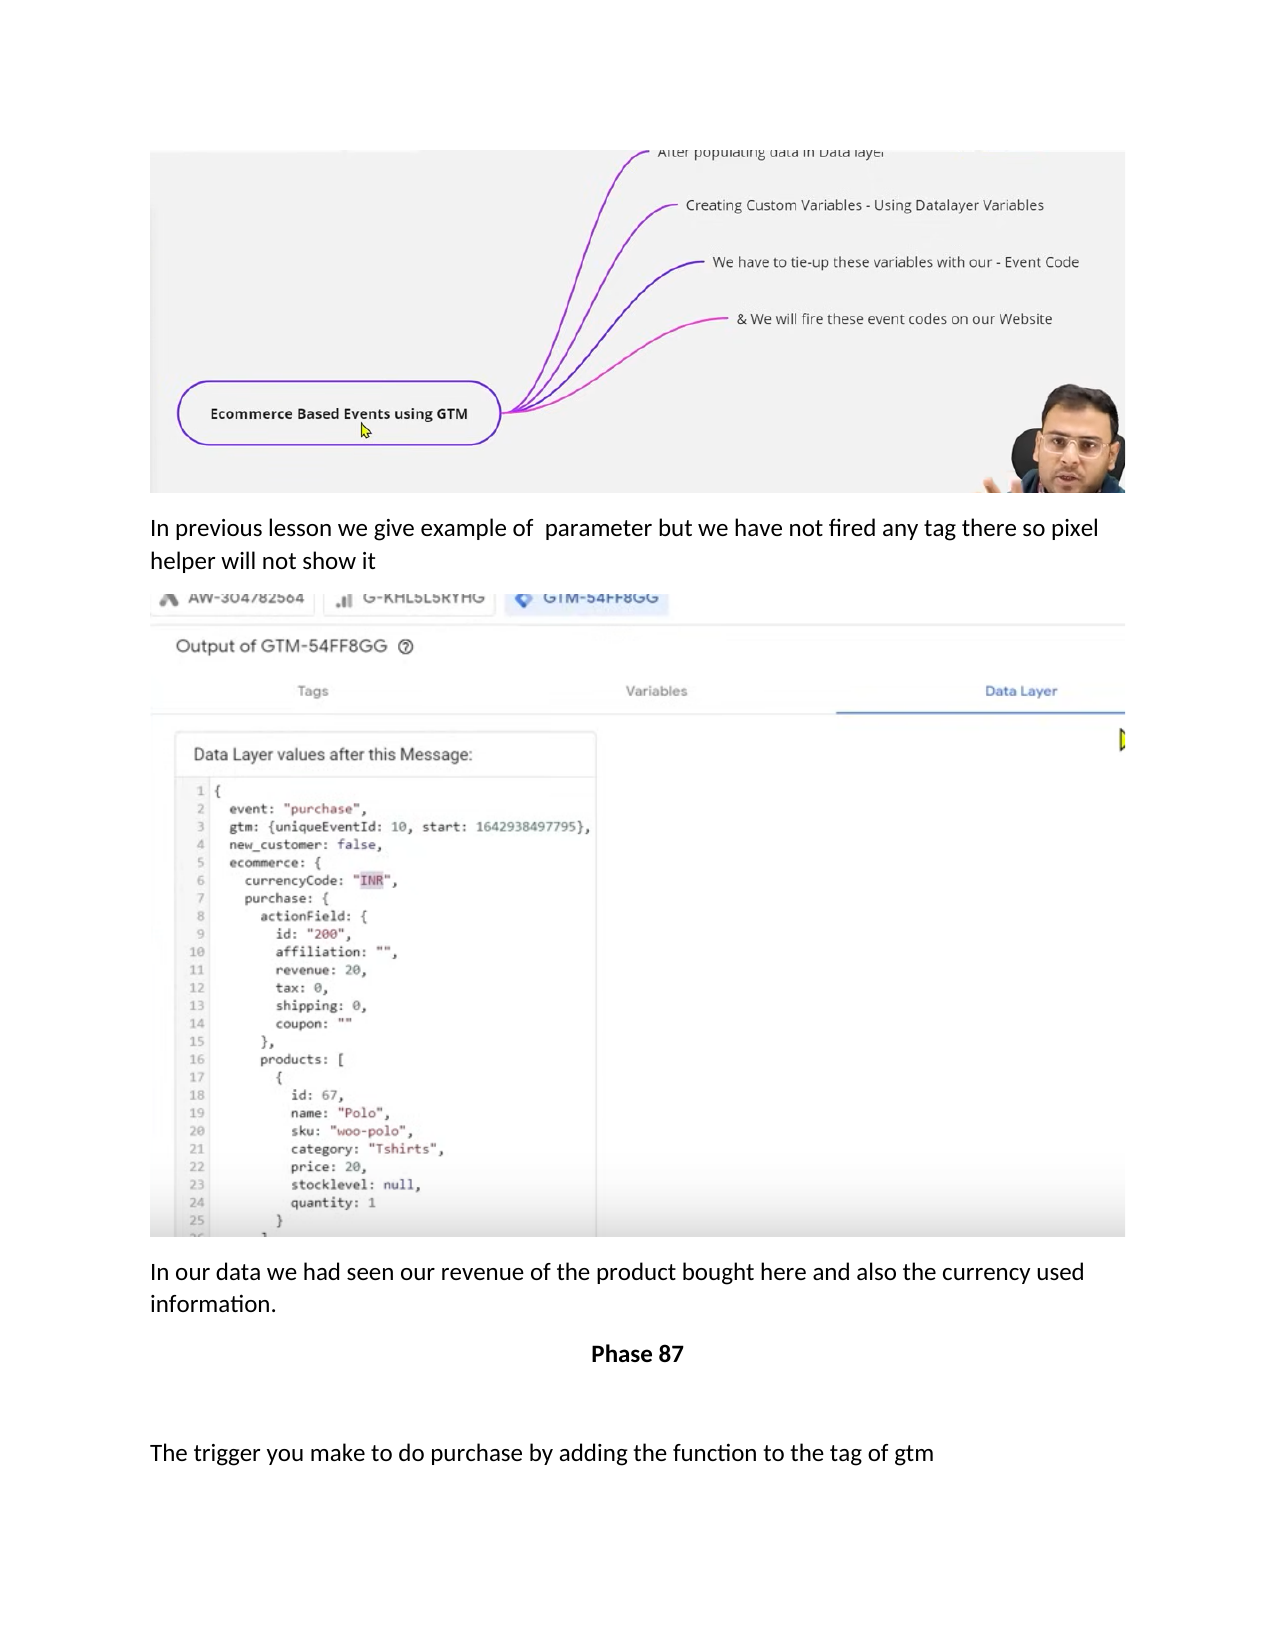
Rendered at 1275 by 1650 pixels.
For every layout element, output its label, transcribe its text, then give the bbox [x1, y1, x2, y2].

picture [150, 150, 1125, 493]
picture [150, 594, 1125, 1237]
text The trigger you make to do purchase by adding the function to the tag of gtm [150, 1437, 1125, 1468]
text In our data we had seen our revenue of the product bought here and also the currency used information. [150, 1256, 1125, 1319]
text Phase 87 [150, 1338, 1125, 1369]
text In previous lesson we give example of parameter but we have not fired any tag there so pixel helper will not show it [150, 512, 1125, 575]
